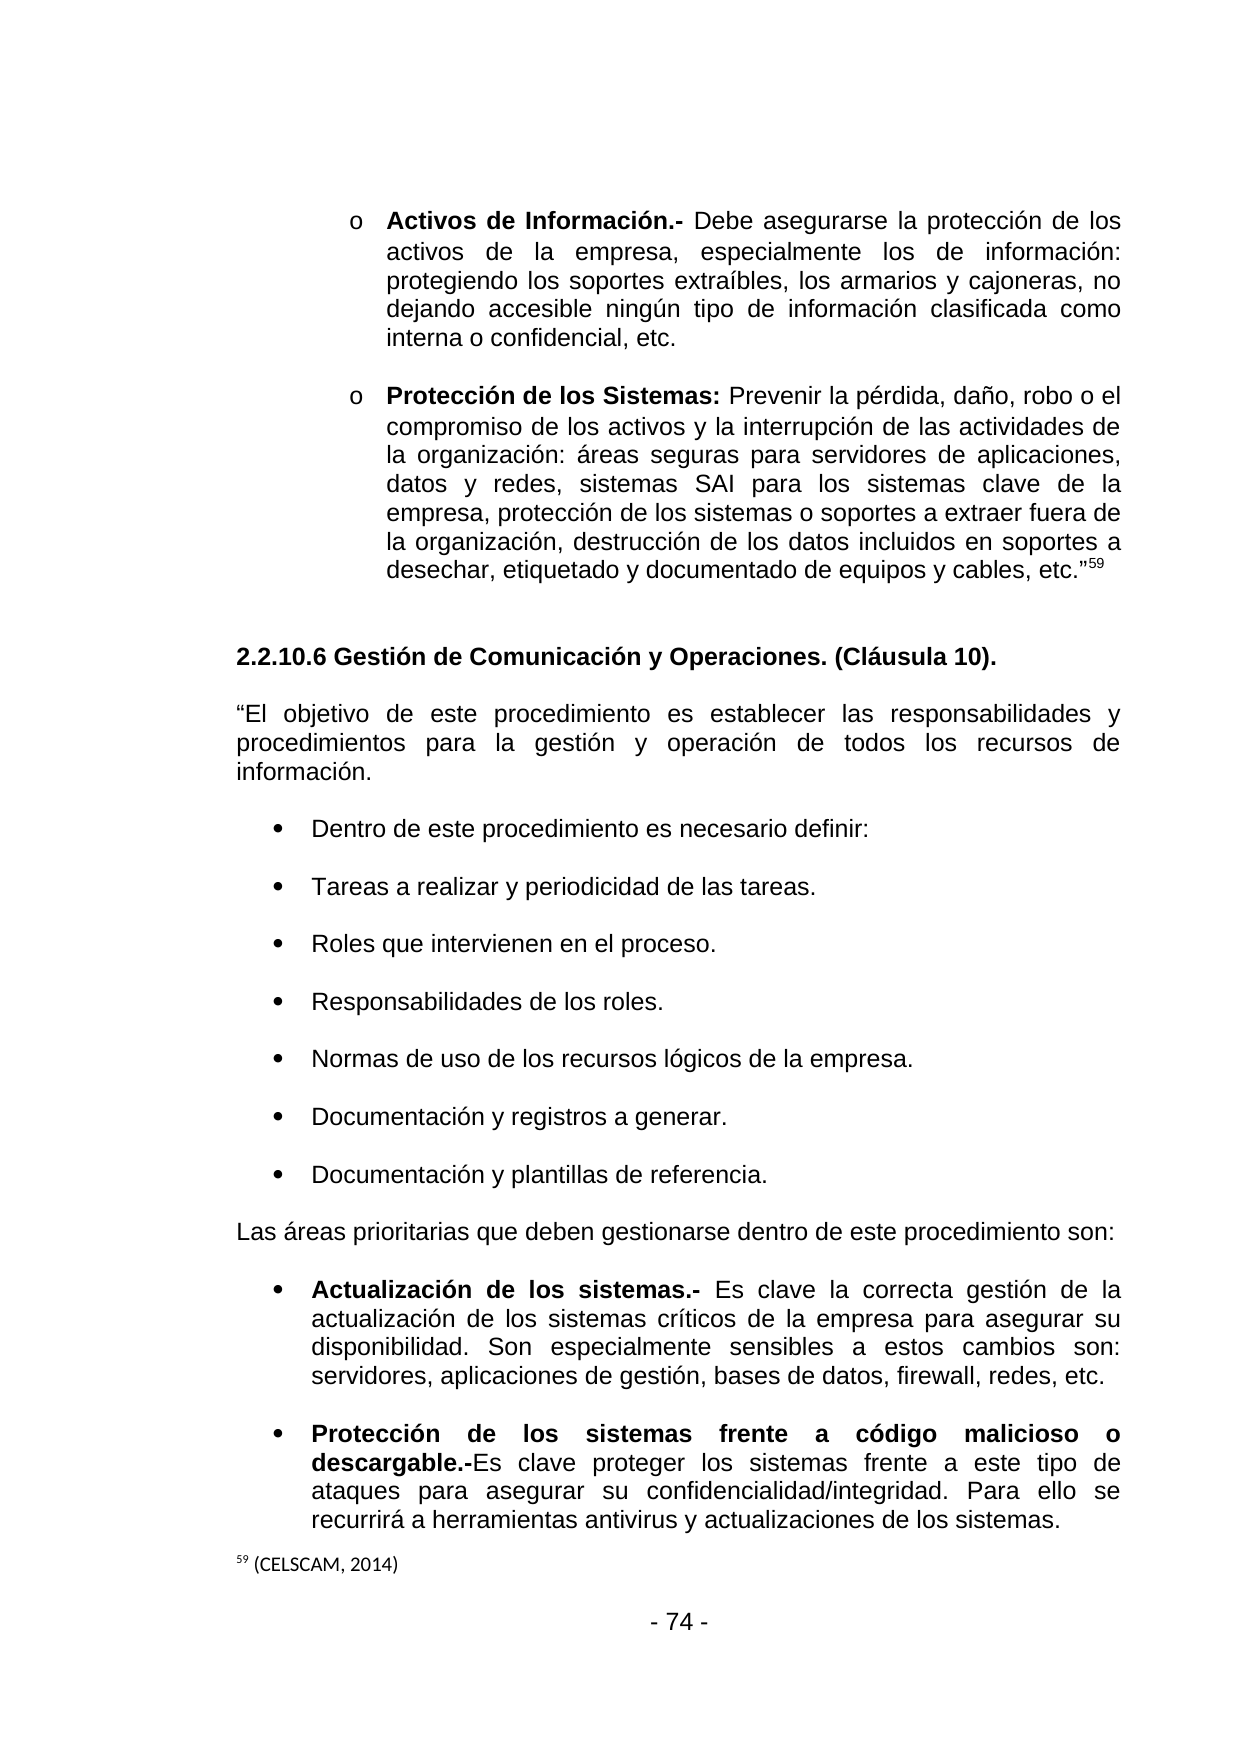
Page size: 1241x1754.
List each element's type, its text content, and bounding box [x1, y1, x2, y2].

subtitle 2.2.10.6 Gestión de Comunicación y Operaciones. (Cláusula 10). [236, 642, 1122, 670]
list Protección de los Sistemas: Prevenir la pérdida, daño, robo o el compromiso de los activos y la interrupción de las actividades de la organización: áreas seguras para servidores de aplicaciones, datos y redes, sistemas SAI para los sistemas clave de la empresa, protección de los sistemas o soportes a extraer fuera de la organización, destrucción de los datos incluidos en soportes a desechar, etiquetado y documentado de equipos y cables, etc.” [349, 381, 1122, 584]
list Roles que intervienen en el proceso. [274, 929, 1122, 958]
list Documentación y plantillas de referencia. [274, 1160, 1122, 1188]
text Las áreas prioritarias que deben gestionarse dentro de este procedimiento son: [236, 1217, 1122, 1246]
list Activos de Información.- Debe asegurarse la protección de los activos de la empresa, especialmente los de información: protegiendo los soportes extraíbles, los armarios y cajoneras, no dejando accesible ningún tipo de información clasificada como interna o confidencial, etc. [349, 206, 1122, 352]
list Normas de uso de los recursos lógicos de la empresa. [274, 1044, 1122, 1073]
list Protección de los sistemas frente a código malicioso o descargable.-Es clave proteger los sistemas frente a este tipo de ataques para asegurar su confidencialidad/integridad. Para ello se recurrirá a herramientas antivirus y actualizaciones de los sistemas. [274, 1419, 1122, 1534]
list Actualización de los sistemas.- Es clave la correcta gestión de la actualización de los sistemas críticos de la empresa para asegurar su disponibilidad. Son especialmente sensibles a estos cambios son: servidores, aplicaciones de gestión, bases de datos, firewall, redes, etc. [274, 1275, 1122, 1390]
list Responsabilidades de los roles. [274, 987, 1122, 1016]
text “El objetivo de este procedimiento es establecer las responsabilidades y procedimientos para la gestión y operación de todos los recursos de información. [236, 699, 1122, 785]
list Documentación y registros a generar. [274, 1102, 1122, 1131]
list Tareas a realizar y periodicidad de las tareas. [274, 872, 1122, 901]
list Dentro de este procedimiento es necesario definir: [274, 814, 1122, 843]
